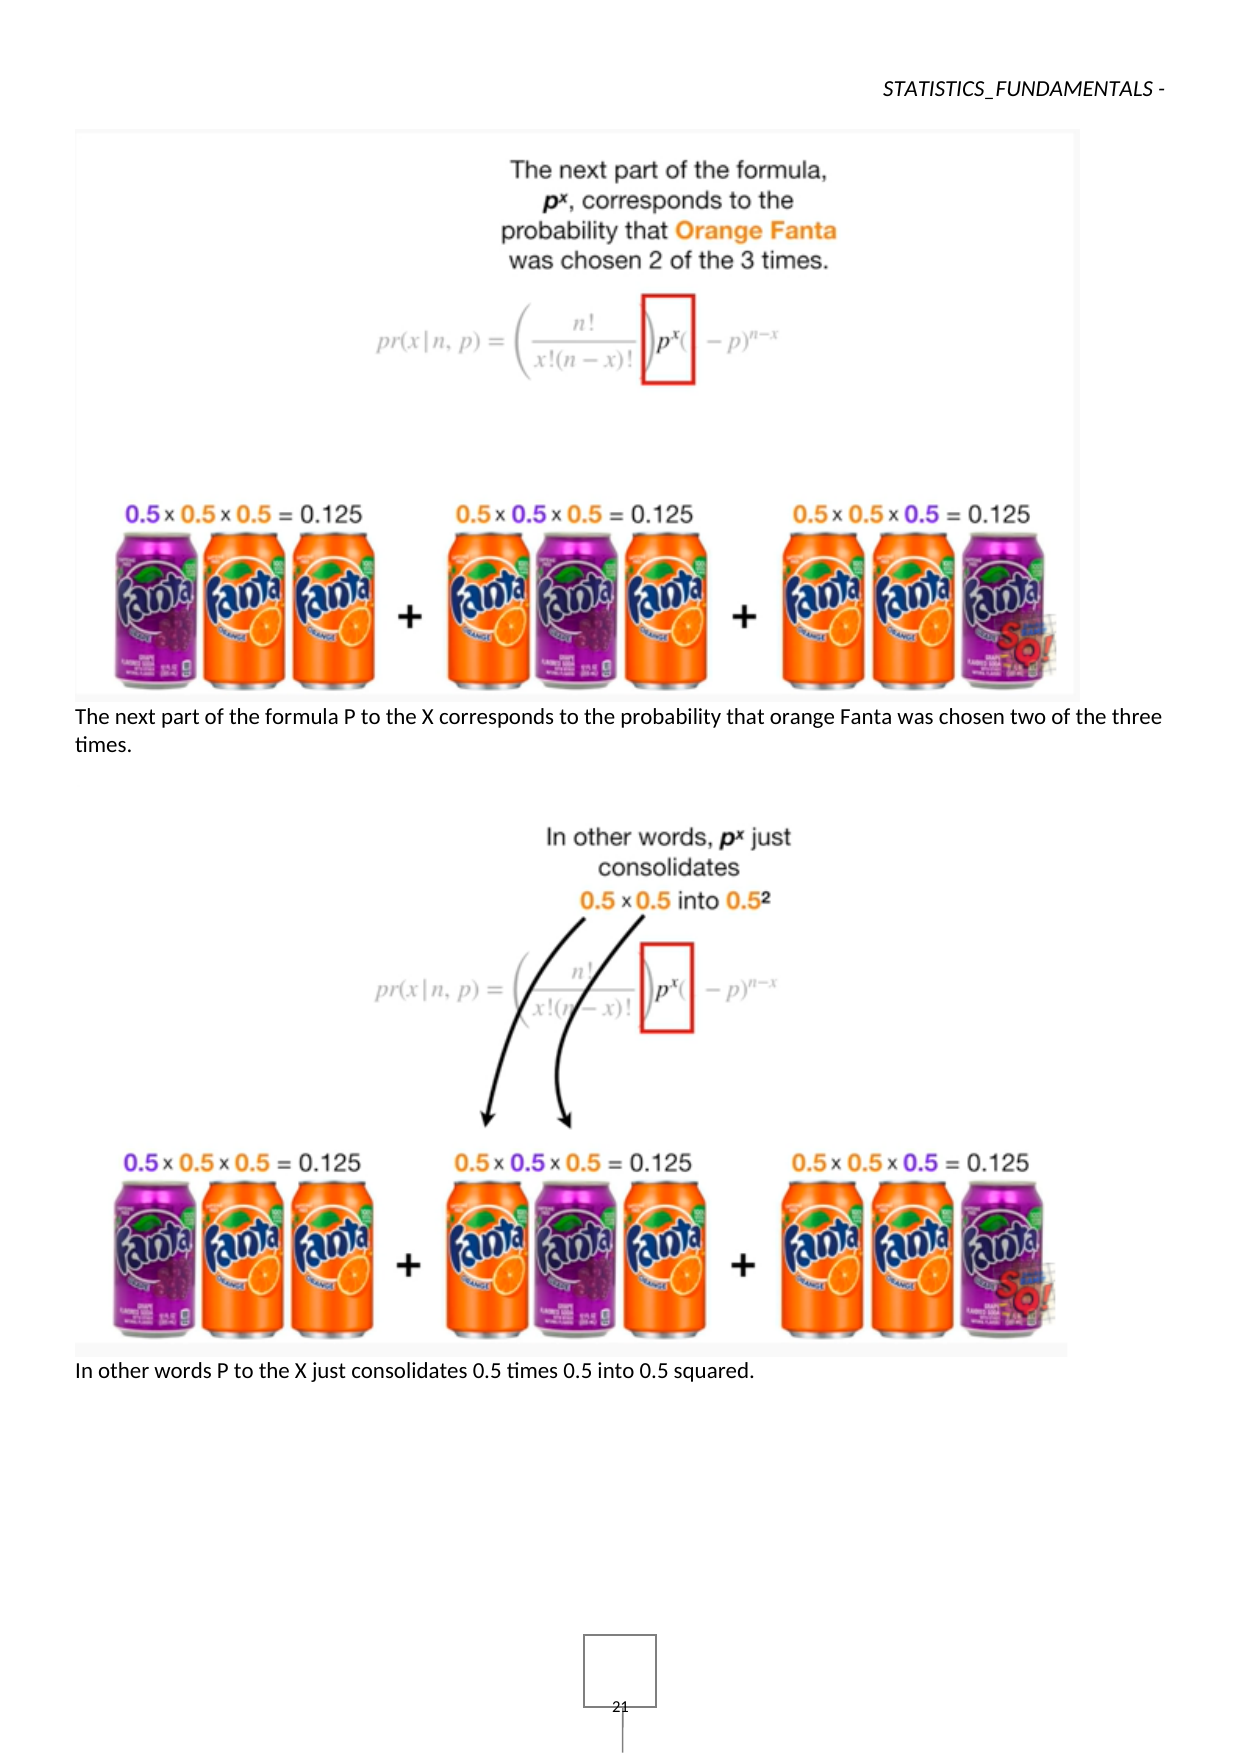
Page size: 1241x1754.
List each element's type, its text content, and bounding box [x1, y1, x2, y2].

text The next part of the formula P to the X corresponds to the probability that orange Fanta was chosen two of the three times. [75, 702, 1165, 758]
text In other words P to the X just consolidates 0.5 times 0.5 into 0.5 squared. [75, 1356, 1165, 1384]
picture [75, 785, 1068, 1357]
picture [75, 129, 1080, 702]
